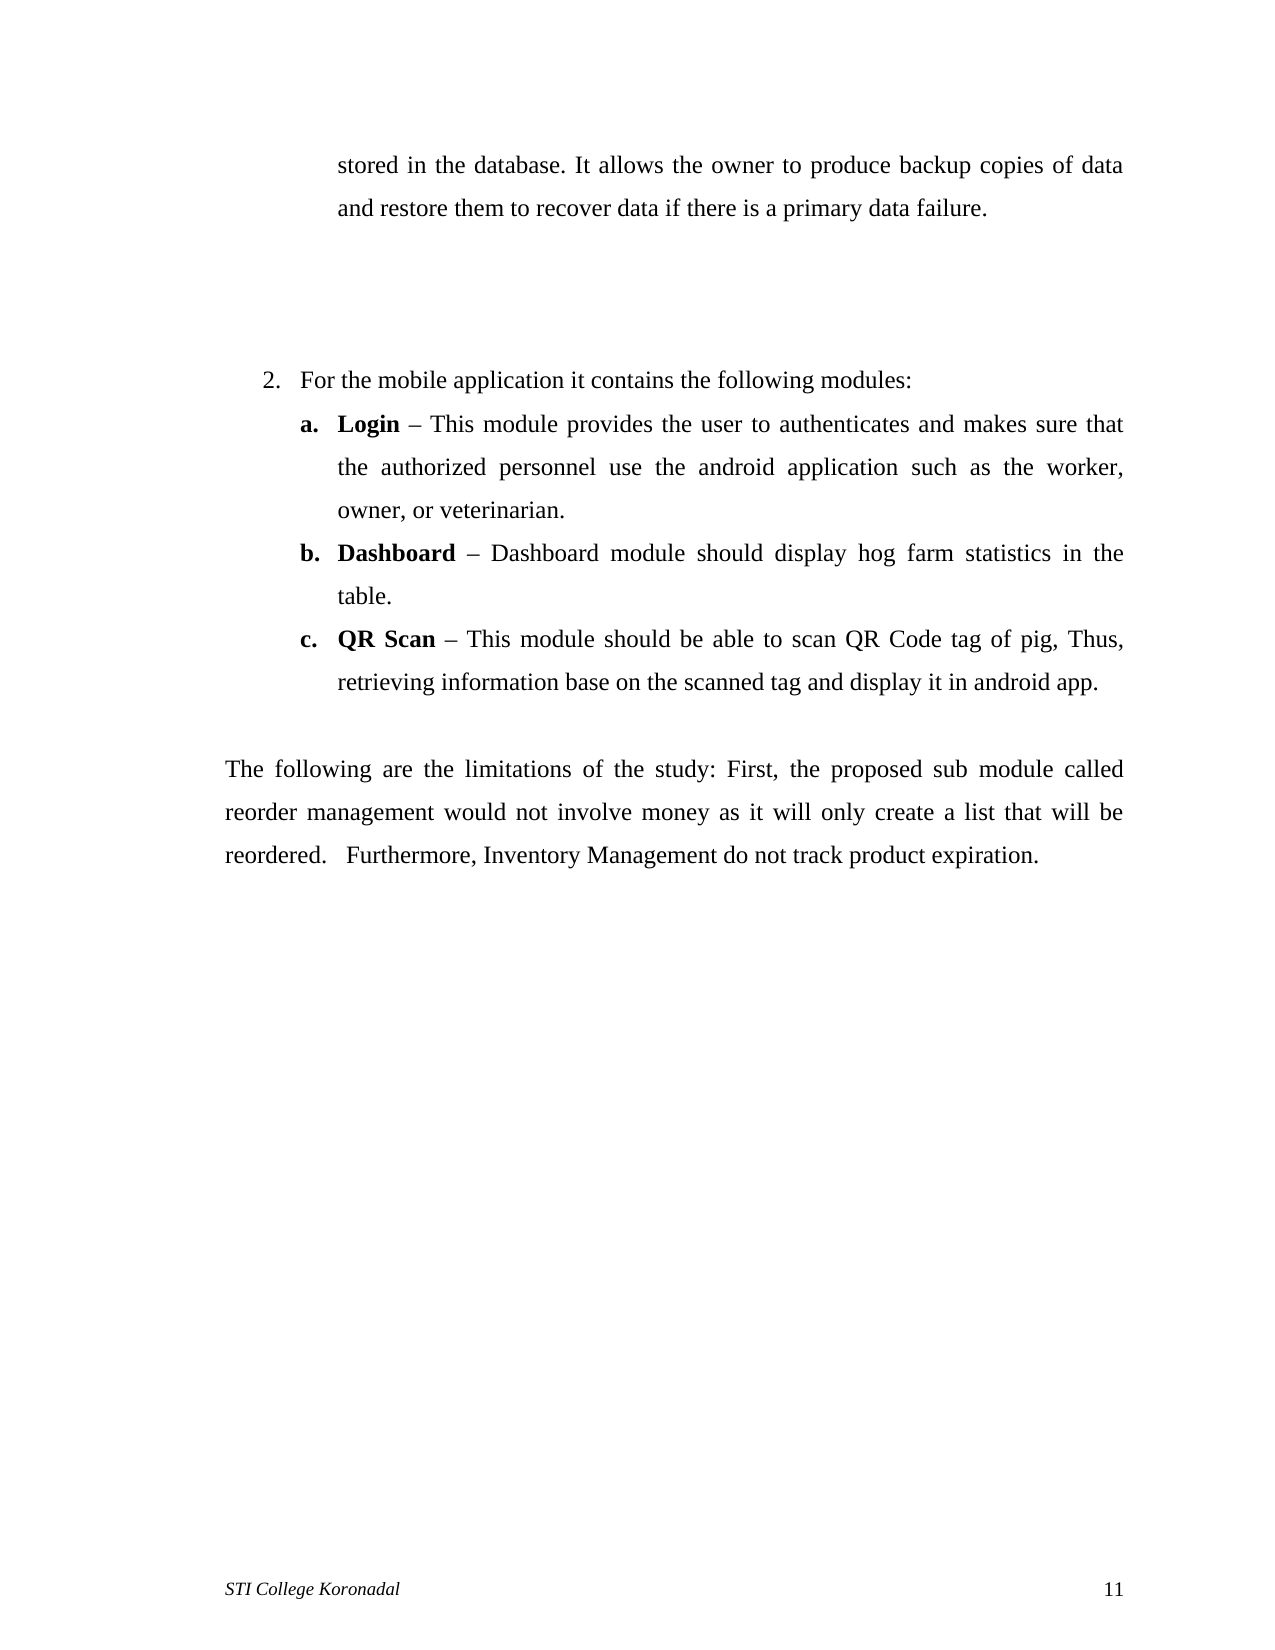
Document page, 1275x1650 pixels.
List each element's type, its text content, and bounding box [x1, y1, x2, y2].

list For the mobile application it contains the following modules: [262, 366, 1125, 394]
list QR Scan – This module should be able to scan QR Code tag of pig, Thus, retrieving information base on the scanned tag and display it in android app. [300, 624, 1125, 696]
text The following are the limitations of the study: First, the proposed sub module called reorder management would not involve money as it will only create a list that will be reordered. Furthermore, Inventory Management do not track product expiration. [225, 754, 1125, 869]
list Dashboard – Dashboard module should display hog farm statistics in the table. [300, 538, 1125, 610]
list Login – This module provides the user to authenticates and makes sure that the authorized personnel use the android application such as the worker, owner, or veterinarian. [300, 409, 1125, 524]
